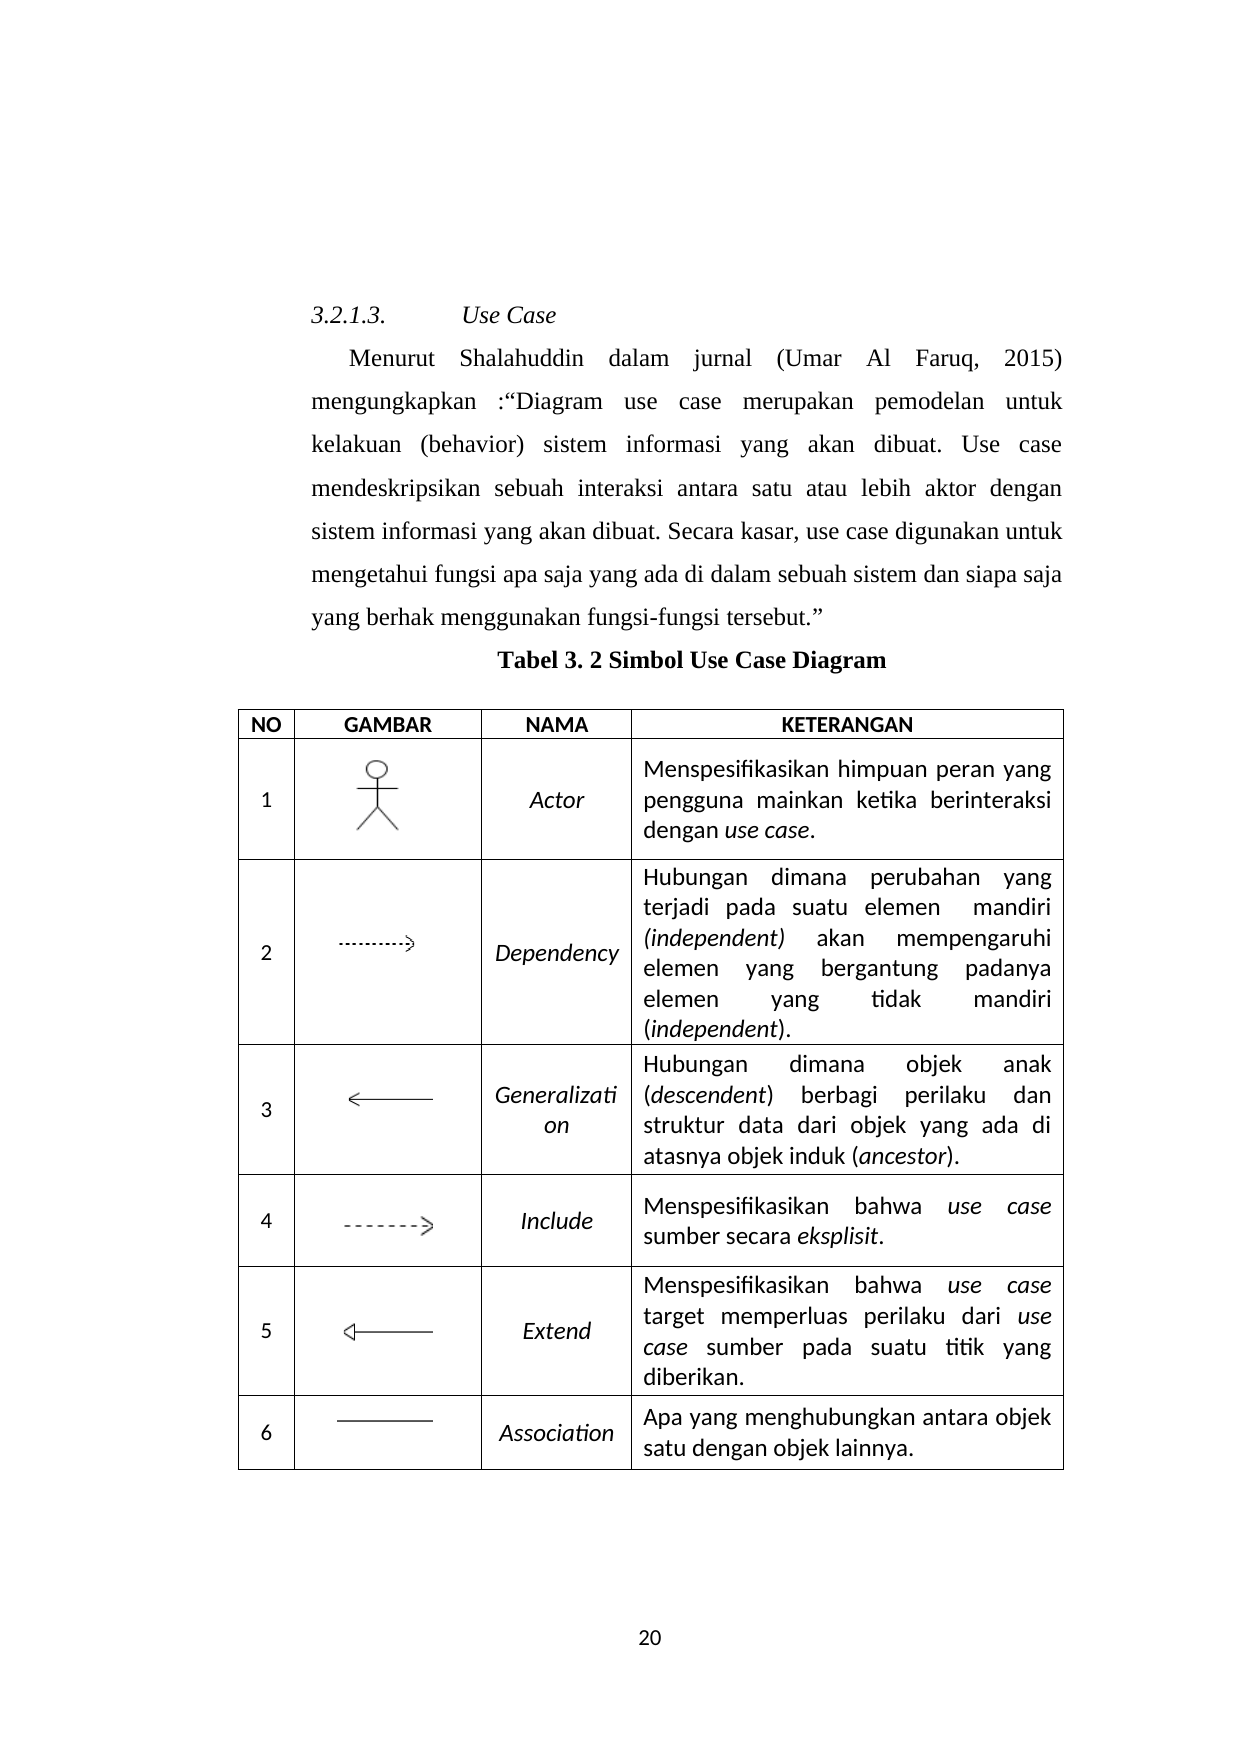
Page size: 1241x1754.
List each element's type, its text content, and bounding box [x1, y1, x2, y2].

table_cell Generalization [482, 1045, 631, 1174]
table_cell 5 [239, 1267, 294, 1394]
table_cell 4 [239, 1175, 294, 1266]
text Tabel 3. 2 Simbol Use Case Diagram [321, 645, 1063, 674]
table_header NO [239, 710, 294, 738]
table_cell [295, 1045, 481, 1174]
text Menurut Shalahuddin dalam jurnal (Umar Al Faruq, 2015) mengungkapkan :“Diagram use case merupakan pemodelan untuk kelakuan (behavior) sistem informasi yang akan dibuat. Use case mendeskripsikan sebuah interaksi antara satu atau lebih aktor dengan sistem informasi yang akan dibuat. Secara kasar, use case digunakan untuk mengetahui fungsi apa saja yang ada di dalam sebuah sistem dan siapa saja yang berhak menggunakan fungsi-fungsi tersebut.” [311, 343, 1063, 631]
table_cell Include [482, 1175, 631, 1266]
picture [348, 1080, 433, 1124]
table_cell [295, 1175, 481, 1266]
table_cell Menspesifikasikan bahwa use case sumber secara eksplisit. [632, 1175, 1063, 1266]
table_cell Actor [482, 739, 631, 859]
table_cell Dependency [482, 860, 631, 1044]
subtitle Use Case [311, 300, 1063, 329]
picture [337, 1400, 433, 1444]
table_cell [295, 1396, 481, 1469]
table_cell [295, 739, 481, 859]
picture [343, 1206, 433, 1251]
picture [336, 924, 415, 966]
picture [343, 1308, 433, 1359]
table_cell 3 [239, 1045, 294, 1174]
table_header KETERANGAN [632, 710, 1063, 738]
picture [339, 757, 415, 843]
table_cell Menspesifikasikan bahwa use case target memperluas perilaku dari use case sumber pada suatu titik yang diberikan. [632, 1267, 1063, 1394]
table_cell Hubungan dimana objek anak (descendent) berbagi perilaku dan struktur data dari objek yang ada di atasnya objek induk (ancestor). [632, 1045, 1063, 1174]
table_cell 2 [239, 860, 294, 1044]
table_header NAMA [482, 710, 631, 738]
table_cell [295, 1267, 481, 1394]
table_cell Association [482, 1396, 631, 1469]
table_header GAMBAR [295, 710, 481, 738]
table_cell [295, 860, 481, 1044]
table_cell Apa yang menghubungkan antara objek satu dengan objek lainnya. [632, 1396, 1063, 1469]
table_cell Extend [482, 1267, 631, 1394]
table_cell 1 [239, 739, 294, 859]
table_cell Menspesifikasikan himpuan peran yang pengguna mainkan ketika berinteraksi dengan use case. [632, 739, 1063, 859]
table_cell 6 [239, 1396, 294, 1469]
table_cell Hubungan dimana perubahan yang terjadi pada suatu elemen mandiri (independent) akan mempengaruhi elemen yang bergantung padanya elemen yang tidak mandiri (independent). [632, 860, 1063, 1044]
